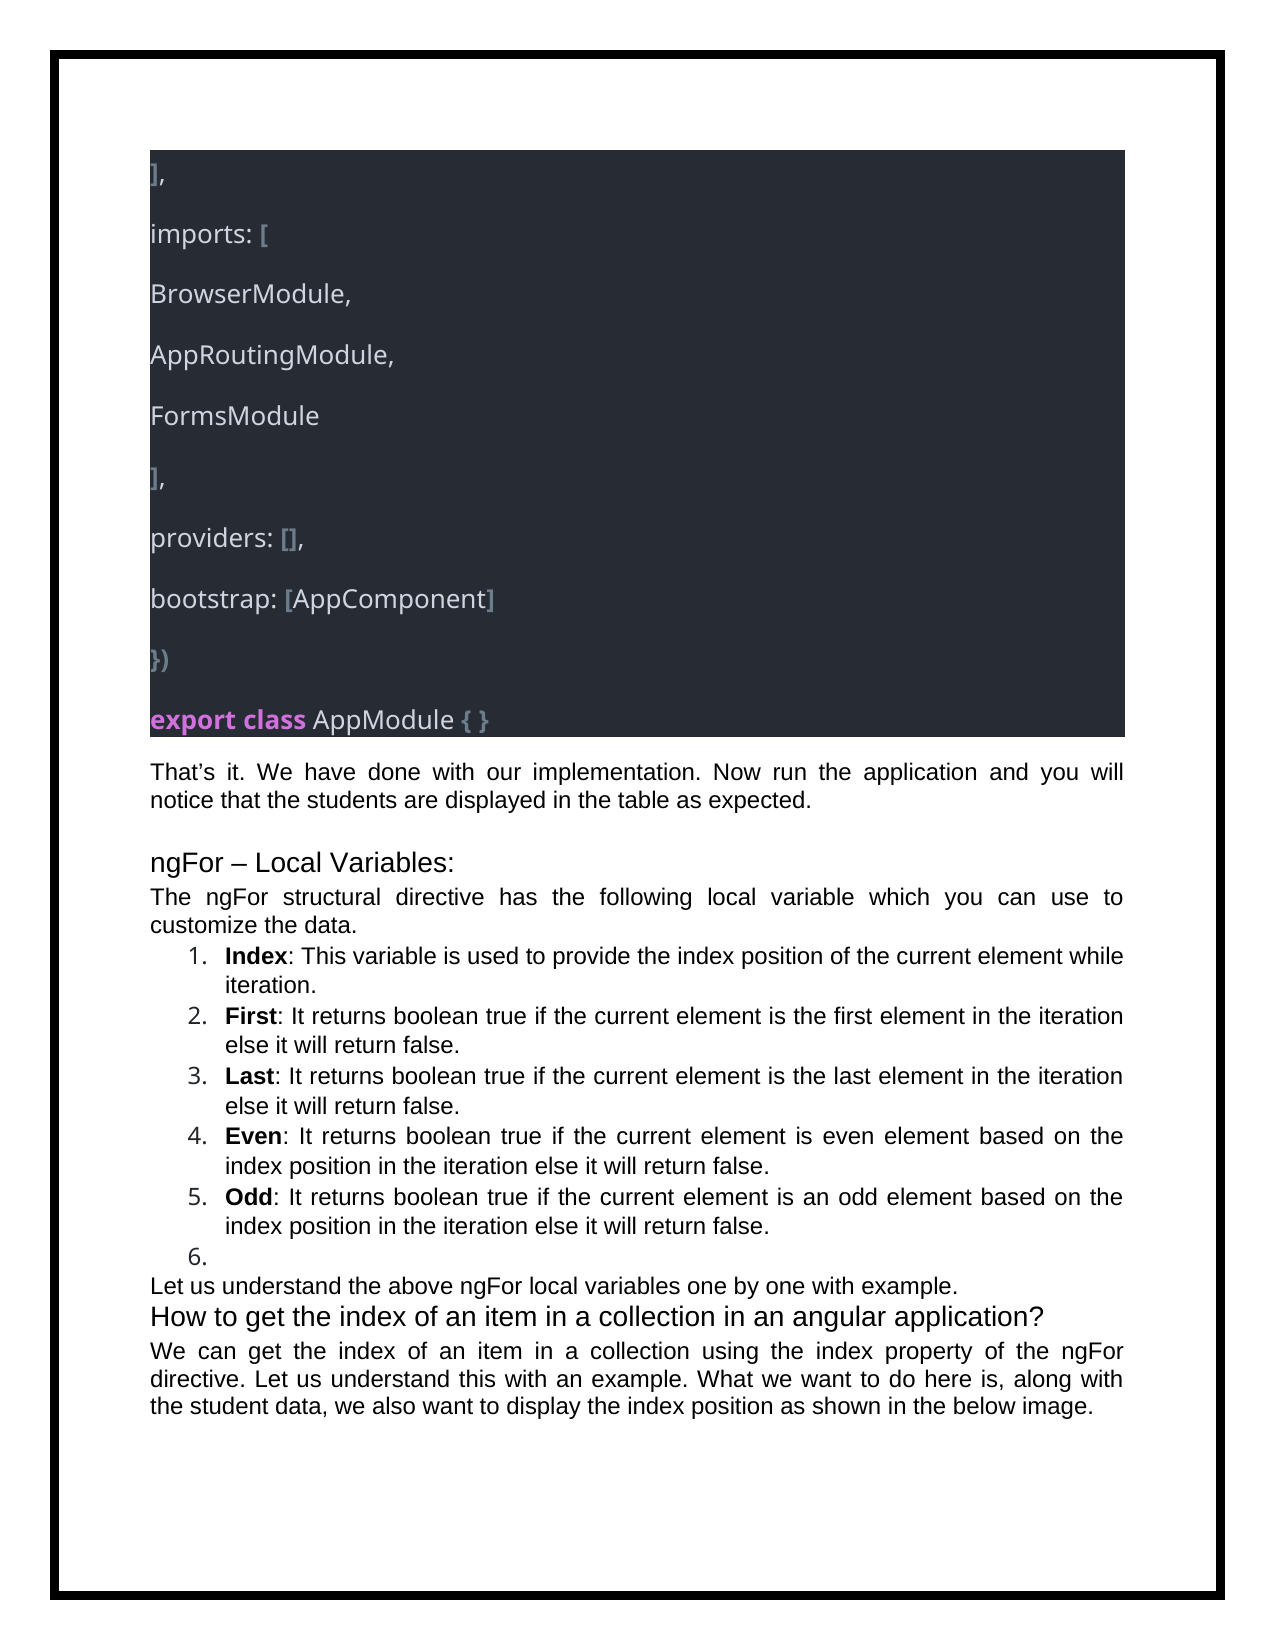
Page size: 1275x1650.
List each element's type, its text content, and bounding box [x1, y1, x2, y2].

text imports: [ [150, 211, 1125, 251]
text ], [150, 150, 1125, 190]
text That’s it. We have done with our implementation. Now run the application and you will notice that the students are displayed in the table as expected. [150, 758, 1125, 813]
text providers: [], [150, 515, 1125, 555]
subtitle How to get the index of an item in a collection in an angular application? [150, 1300, 1125, 1332]
text bootstrap: [AppComponent] [150, 576, 1125, 616]
list Last: It returns boolean true if the current element is the last element in the iteration else it will return false. [187, 1059, 1125, 1119]
subtitle ngFor – Local Variables: [150, 846, 1125, 878]
list First: It returns boolean true if the current element is the first element in the iteration else it will return false. [187, 999, 1125, 1059]
text AppRoutingModule, [150, 332, 1125, 372]
list Even: It returns boolean true if the current element is even element based on the index position in the iteration else it will return false. [187, 1119, 1125, 1179]
text }) [150, 637, 1125, 677]
text The ngFor structural directive has the following local variable which you can use to customize the data. [150, 883, 1125, 938]
text BrowserModule, [150, 272, 1125, 312]
text FormsModule [150, 393, 1125, 433]
text We can get the index of an item in a collection using the index property of the ngFor directive. Let us understand this with an example. What we want to do here is, along with the student data, we also want to display the index position as shown in the below image. [150, 1337, 1125, 1420]
list Index: This variable is used to provide the index position of the current element while iteration. [187, 938, 1125, 999]
text ], [150, 454, 1125, 494]
text Let us understand the above ngFor local variables one by one with example. [150, 1272, 1125, 1300]
list Odd: It returns boolean true if the current element is an odd element based on the index position in the iteration else it will return false. [187, 1179, 1125, 1239]
text export class AppModule { } [150, 697, 1125, 737]
